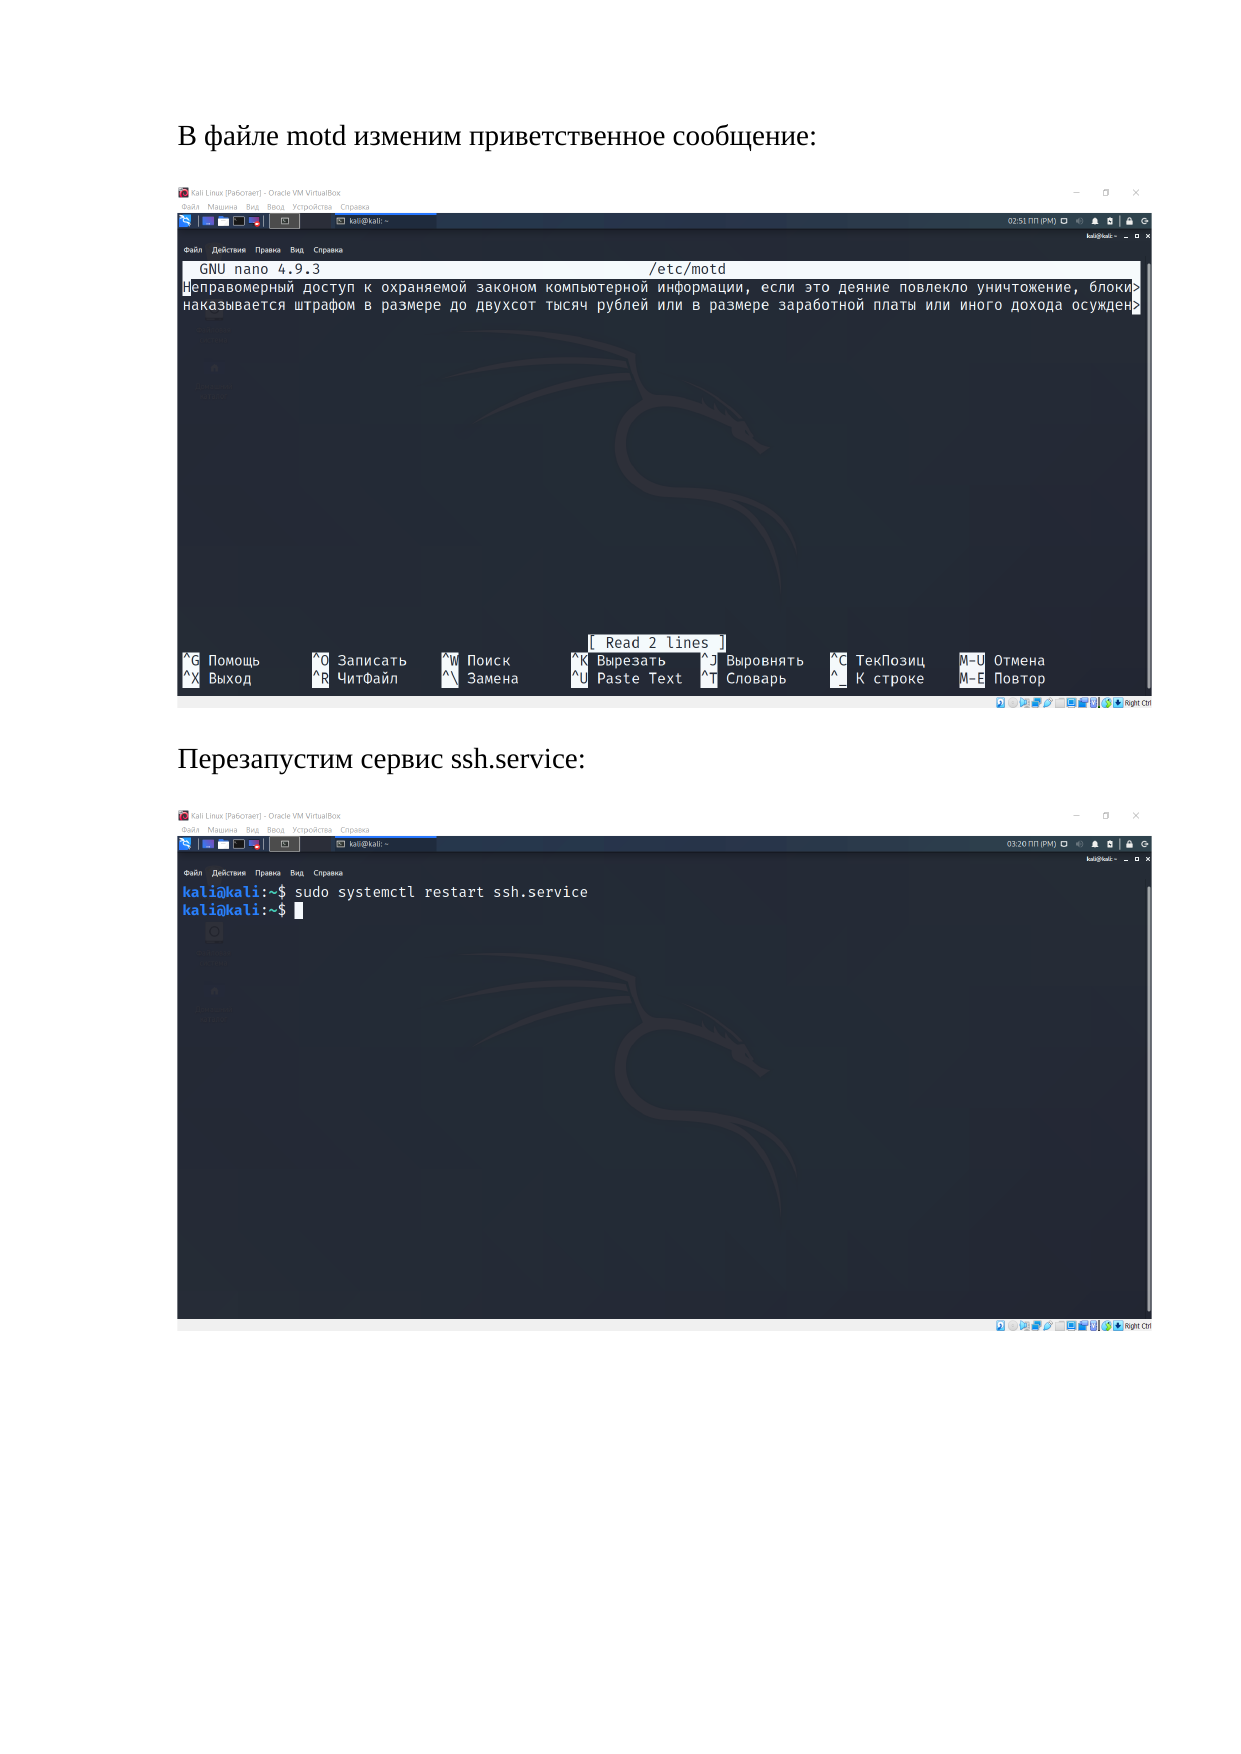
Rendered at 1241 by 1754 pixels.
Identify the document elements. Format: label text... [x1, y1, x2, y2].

text В файле motd изменим приветственное сообщение: [177, 118, 1152, 152]
picture [177, 185, 1152, 708]
text Перезапустим сервис ssh.service: [177, 741, 1152, 775]
picture [177, 808, 1152, 1331]
